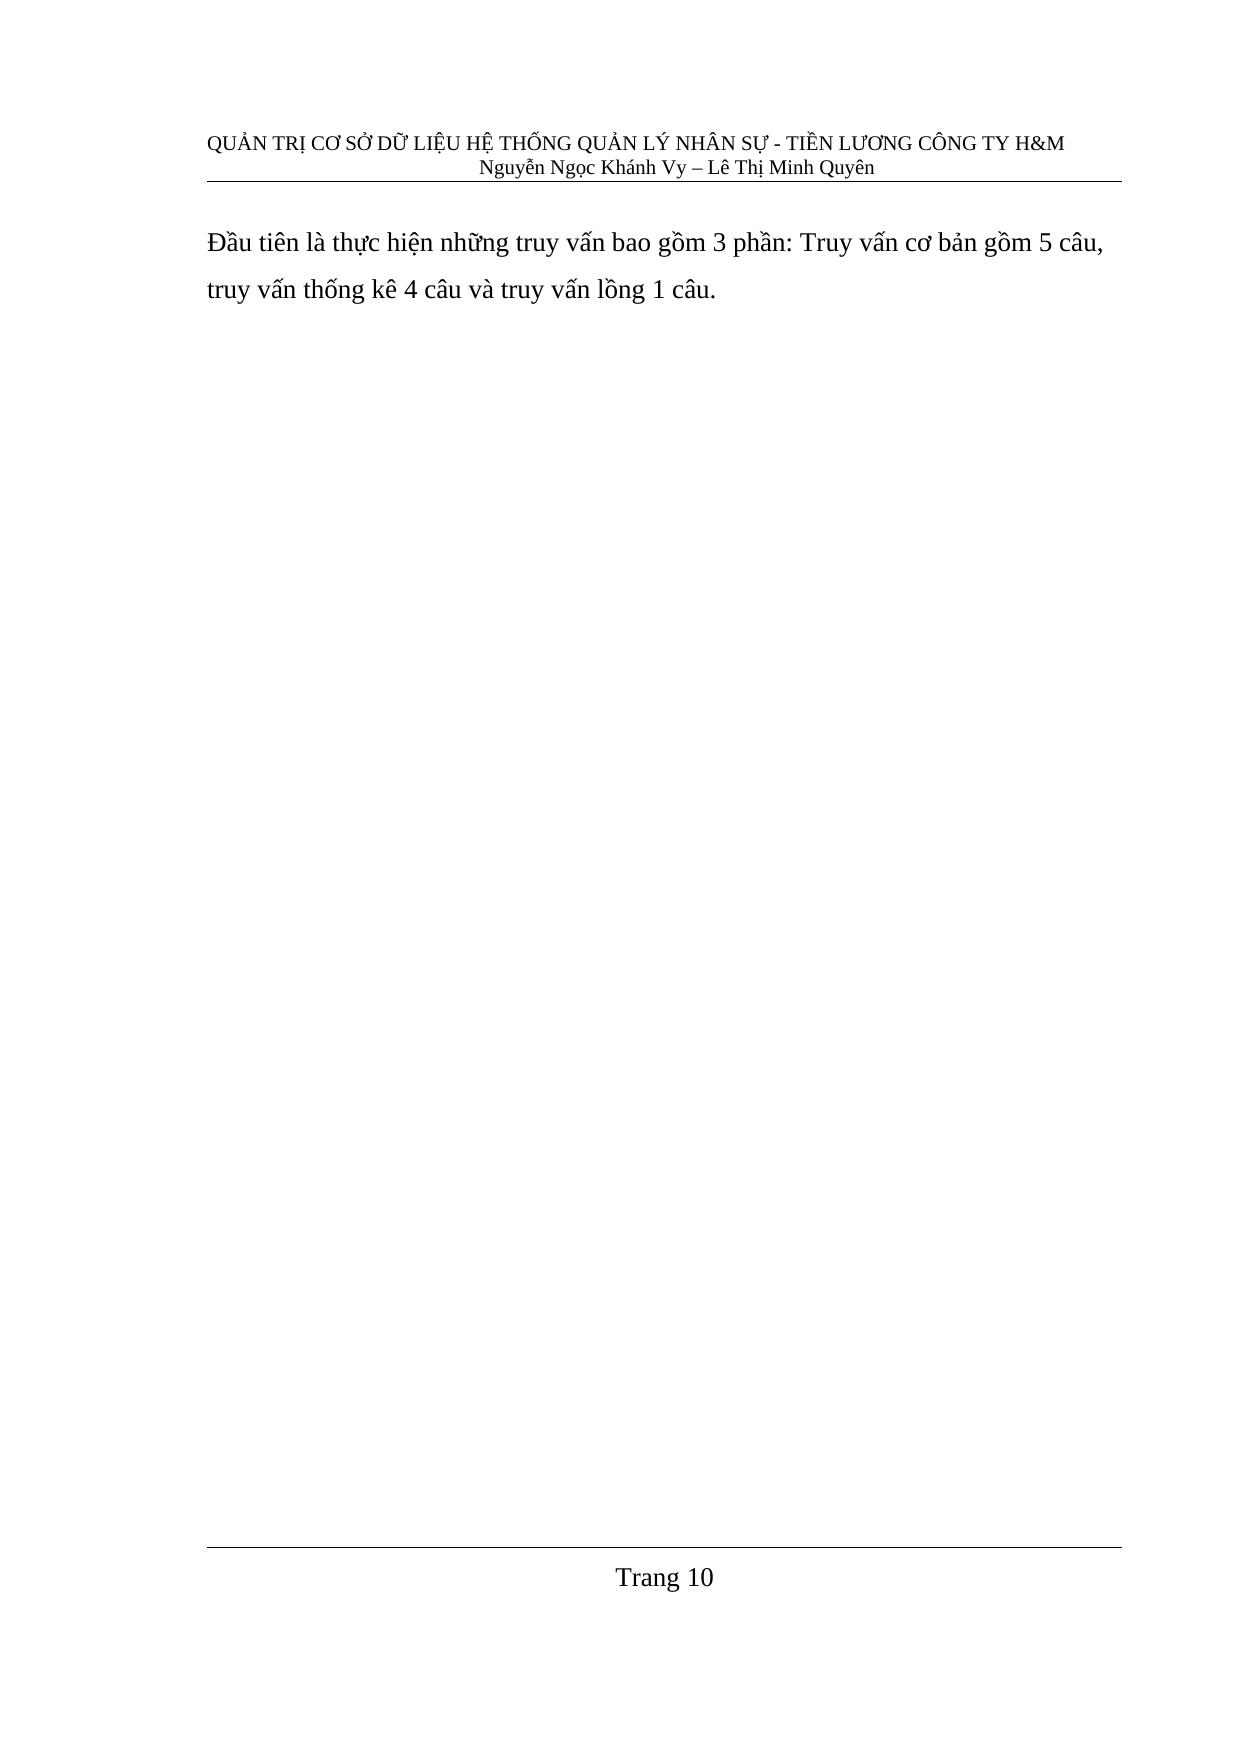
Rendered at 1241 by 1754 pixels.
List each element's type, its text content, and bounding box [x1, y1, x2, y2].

text Đầu tiên là thực hiện những truy vấn bao gồm 3 phần: Truy vấn cơ bản gồm 5 câu, truy vấn thống kê 4 câu và truy vấn lồng 1 câu. [207, 226, 1122, 304]
